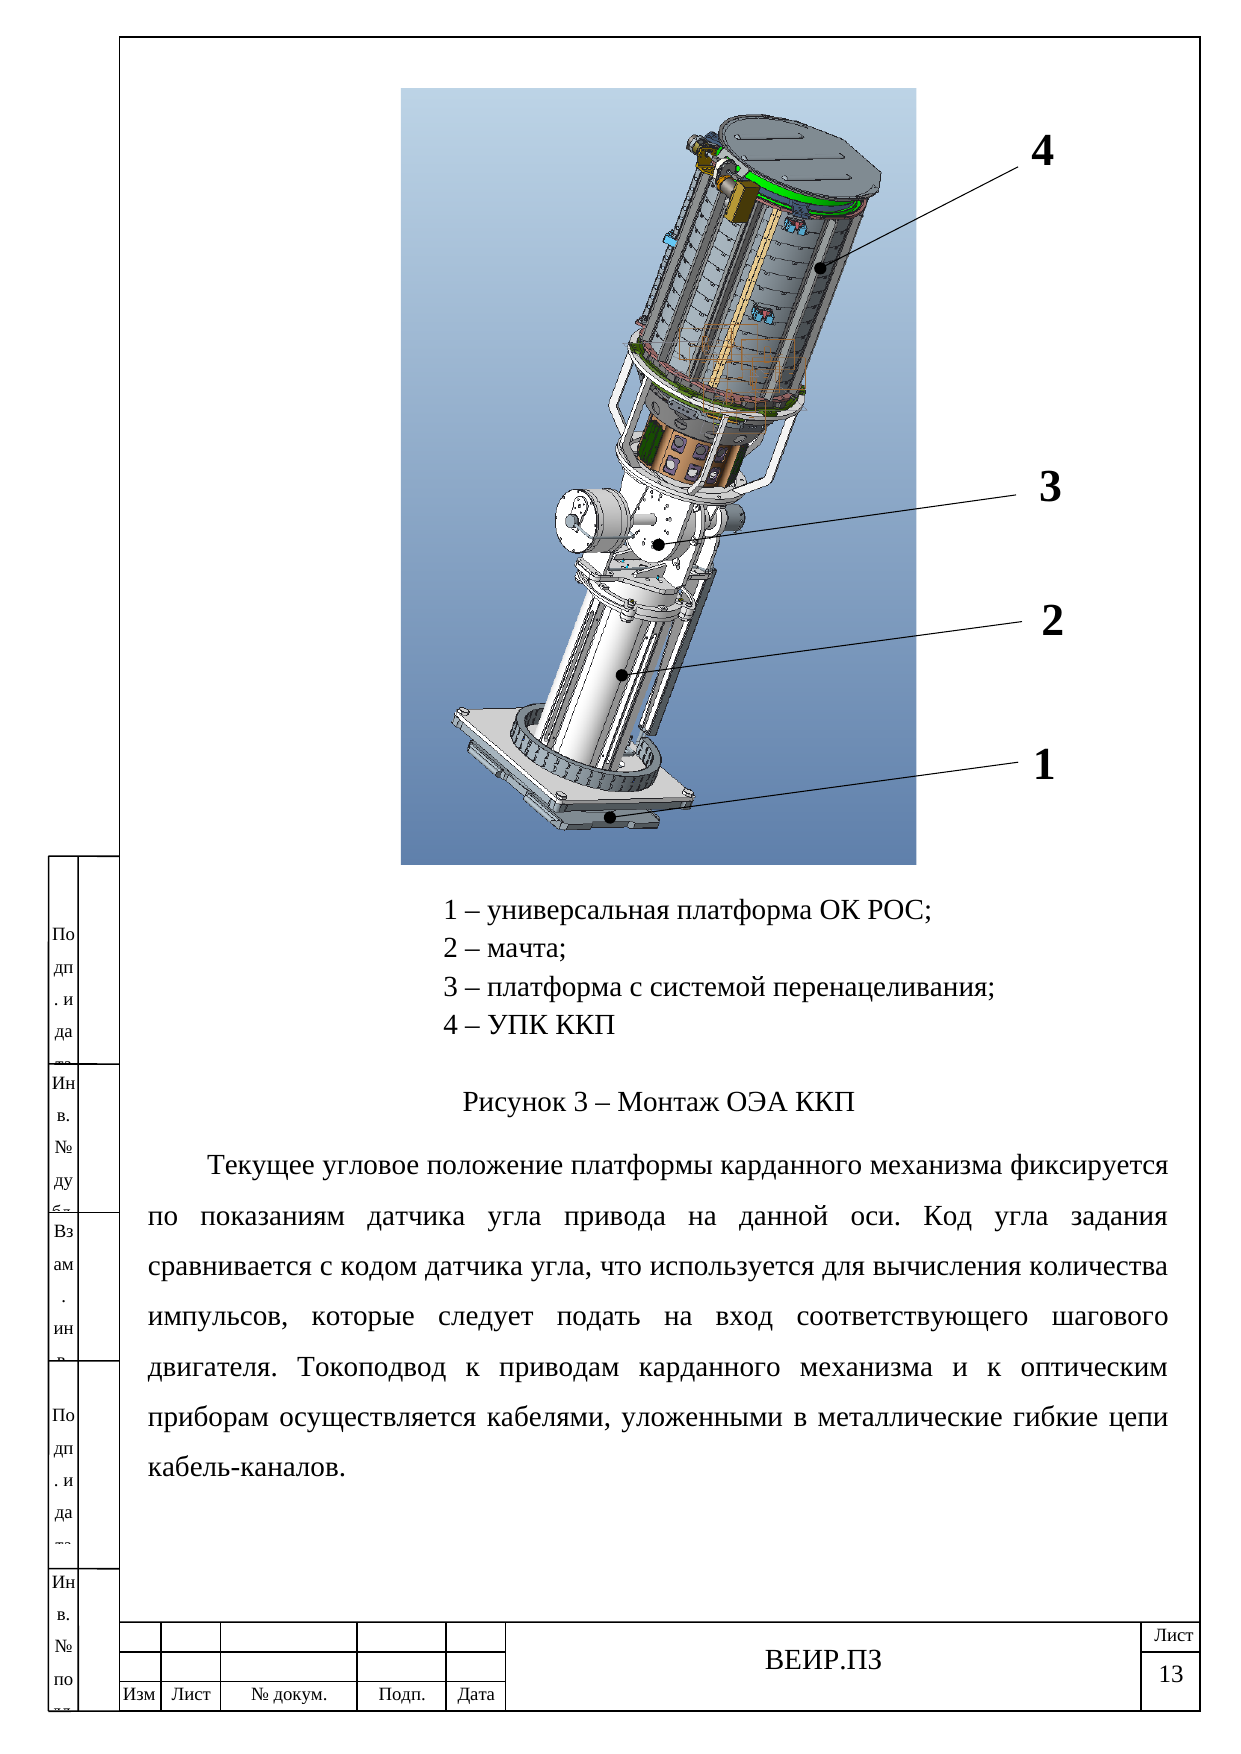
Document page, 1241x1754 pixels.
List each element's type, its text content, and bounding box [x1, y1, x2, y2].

text 1 – универсальная платформа ОК РОС; [384, 892, 1169, 925]
text 3 – платформа с системой перенацеливания; [384, 969, 1169, 1002]
text 4 – УПК ККП [384, 1007, 1169, 1041]
text 2 – мачта; [384, 930, 1169, 964]
picture [400, 88, 917, 865]
text Текущее угловое положение платформы карданного механизма фиксируется по показаниям датчика угла привода на данной оси. Код угла задания сравнивается с кодом датчика угла, что используется для вычисления количества импульсов, которые следует подать на вход соответствующего шагового двигателя. Токоподвод к приводам карданного механизма и к оптическим приборам осуществляется кабелями, уложенными в металлические гибкие цепи кабель-каналов. [148, 1147, 1169, 1483]
text Рисунок 3 – Монтаж ОЭА ККП [148, 1084, 1169, 1118]
